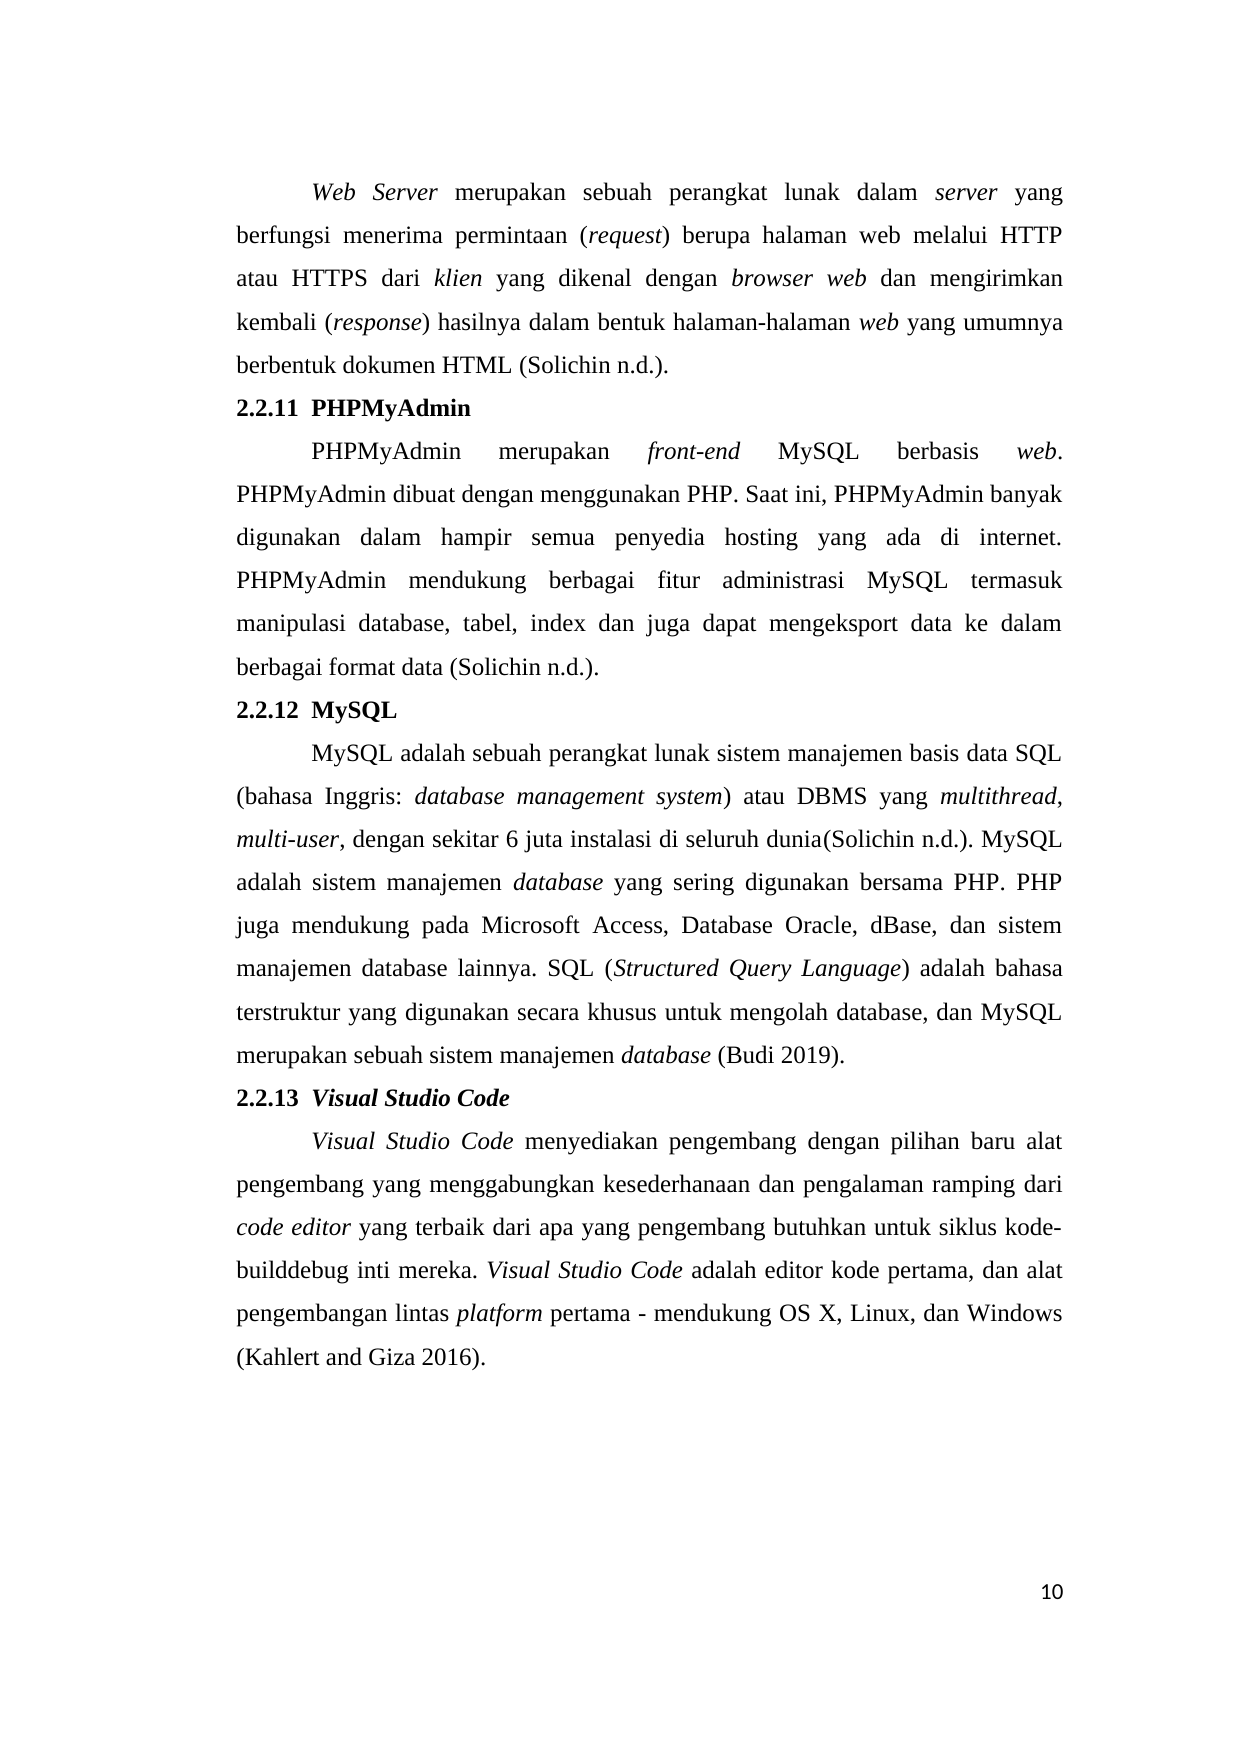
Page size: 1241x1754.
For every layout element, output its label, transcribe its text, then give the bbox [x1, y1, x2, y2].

text Visual Studio Code menyediakan pengembang dengan pilihan baru alat pengembang yang menggabungkan kesederhanaan dan pengalaman ramping dari code editor yang terbaik dari apa yang pengembang butuhkan untuk siklus kode-builddebug inti mereka. Visual Studio Code adalah editor kode pertama, dan alat pengembangan lintas platform pertama - mendukung OS X, Linux, dan Windows (Kahlert and Giza 2016). [236, 1126, 1063, 1370]
list Visual Studio Code [236, 1083, 1063, 1112]
list PHPMyAdmin [236, 393, 1063, 422]
list MySQL [236, 695, 1063, 723]
text Web Server merupakan sebuah perangkat lunak dalam server yang berfungsi menerima permintaan (request) berupa halaman web melalui HTTP atau HTTPS dari klien yang dikenal dengan browser web dan mengirimkan kembali (response) hasilnya dalam bentuk halaman-halaman web yang umumnya berbentuk dokumen HTML (Solichin n.d.). [236, 177, 1063, 378]
text MySQL adalah sebuah perangkat lunak sistem manajemen basis data SQL (bahasa Inggris: database management system) atau DBMS yang multithread, multi-user, dengan sekitar 6 juta instalasi di seluruh dunia(Solichin n.d.). MySQL adalah sistem manajemen database yang sering digunakan bersama PHP. PHP juga mendukung pada Microsoft Access, Database Oracle, dBase, dan sistem manajemen database lainnya. SQL (Structured Query Language) adalah bahasa terstruktur yang digunakan secara khusus untuk mengolah database, dan MySQL merupakan sebuah sistem manajemen database (Budi 2019). [236, 738, 1063, 1068]
text PHPMyAdmin merupakan front-end MySQL berbasis web. PHPMyAdmin dibuat dengan menggunakan PHP. Saat ini, PHPMyAdmin banyak digunakan dalam hampir semua penyedia hosting yang ada di internet. PHPMyAdmin mendukung berbagai fitur administrasi MySQL termasuk manipulasi database, tabel, index dan juga dapat mengeksport data ke dalam berbagai format data (Solichin n.d.). [236, 436, 1063, 680]
